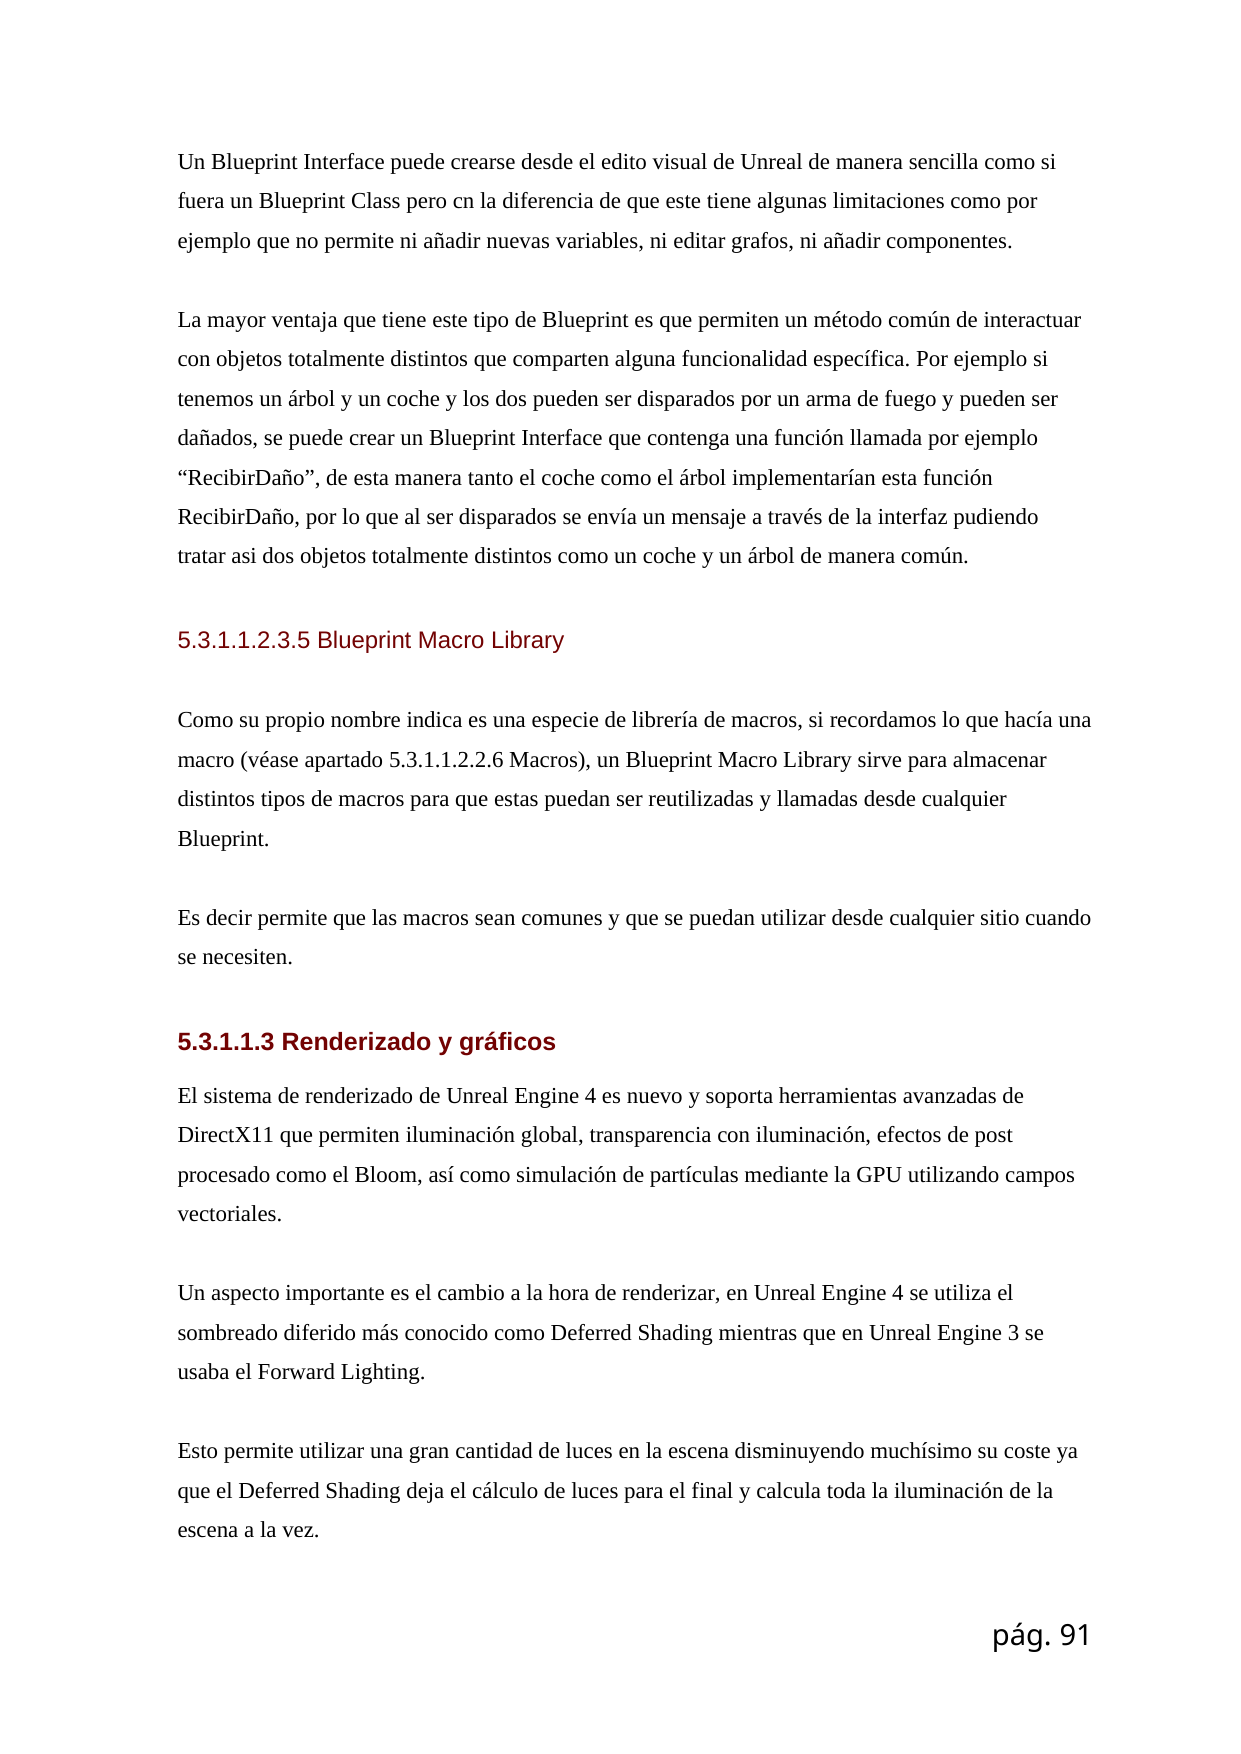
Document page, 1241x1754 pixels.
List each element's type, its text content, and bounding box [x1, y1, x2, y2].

text Un Blueprint Interface puede crearse desde el edito visual de Unreal de manera sencilla como si fuera un Blueprint Class pero cn la diferencia de que este tiene algunas limitaciones como por ejemplo que no permite ni añadir nuevas variables, ni editar grafos, ni añadir componentes. [177, 148, 1092, 253]
text Como su propio nombre indica es una especie de librería de macros, si recordamos lo que hacía una macro (véase apartado 5.3.1.1.2.2.6 Macros), un Blueprint Macro Library sirve para almacenar distintos tipos de macros para que estas puedan ser reutilizadas y llamadas desde cualquier Blueprint. [177, 706, 1092, 851]
text La mayor ventaja que tiene este tipo de Blueprint es que permiten un método común de interactuar con objetos totalmente distintos que comparten alguna funcionalidad específica. Por ejemplo si tenemos un árbol y un coche y los dos pueden ser disparados por un arma de fuego y pueden ser dañados, se puede crear un Blueprint Interface que contenga una función llamada por ejemplo “RecibirDaño”, de esta manera tanto el coche como el árbol implementarían esta función RecibirDaño, por lo que al ser disparados se envía un mensaje a través de la interfaz pudiendo tratar asi dos objetos totalmente distintos como un coche y un árbol de manera común. [177, 306, 1092, 569]
text Un aspecto importante es el cambio a la hora de renderizar, en Unreal Engine 4 se utiliza el sombreado diferido más conocido como Deferred Shading mientras que en Unreal Engine 3 se usaba el Forward Lighting. [177, 1279, 1092, 1385]
text Esto permite utilizar una gran cantidad de luces en la escena disminuyendo muchísimo su coste ya que el Deferred Shading deja el cálculo de luces para el final y calcula toda la iluminación de la escena a la vez. [177, 1437, 1092, 1543]
subtitle 5.3.1.1.3 Renderizado y gráficos [177, 1026, 1092, 1055]
text Es decir permite que las macros sean comunes y que se puedan utilizar desde cualquier sitio cuando se necesiten. [177, 904, 1092, 970]
subtitle 5.3.1.1.2.3.5 Blueprint Macro Library [177, 626, 1092, 653]
text El sistema de renderizado de Unreal Engine 4 es nuevo y soporta herramientas avanzadas de DirectX11 que permiten iluminación global, transparencia con iluminación, efectos de post procesado como el Bloom, así como simulación de partículas mediante la GPU utilizando campos vectoriales. [177, 1082, 1092, 1227]
